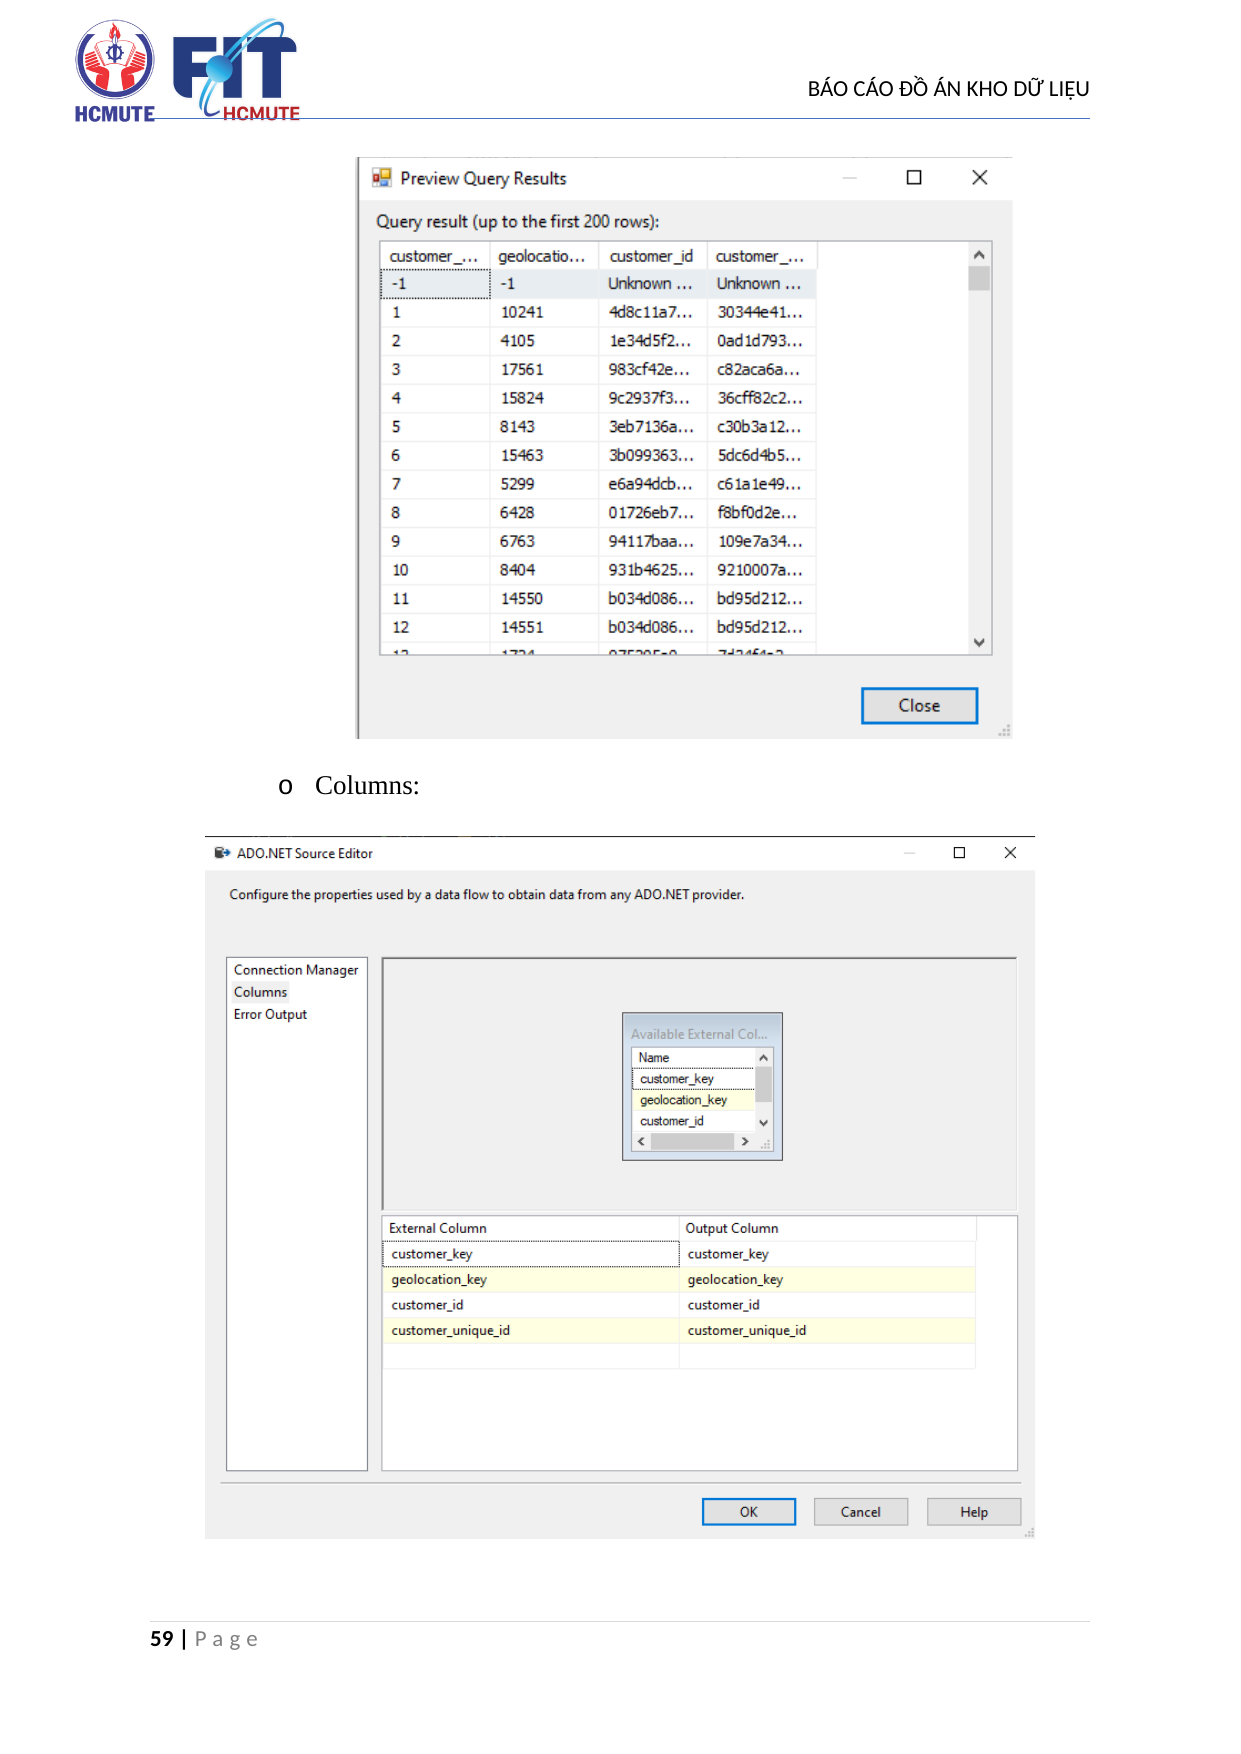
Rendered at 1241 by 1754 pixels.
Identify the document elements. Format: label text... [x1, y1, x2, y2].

picture [355, 157, 1013, 739]
list Columns: [277, 769, 1090, 803]
picture [71, 15, 302, 126]
picture [205, 836, 1036, 1539]
